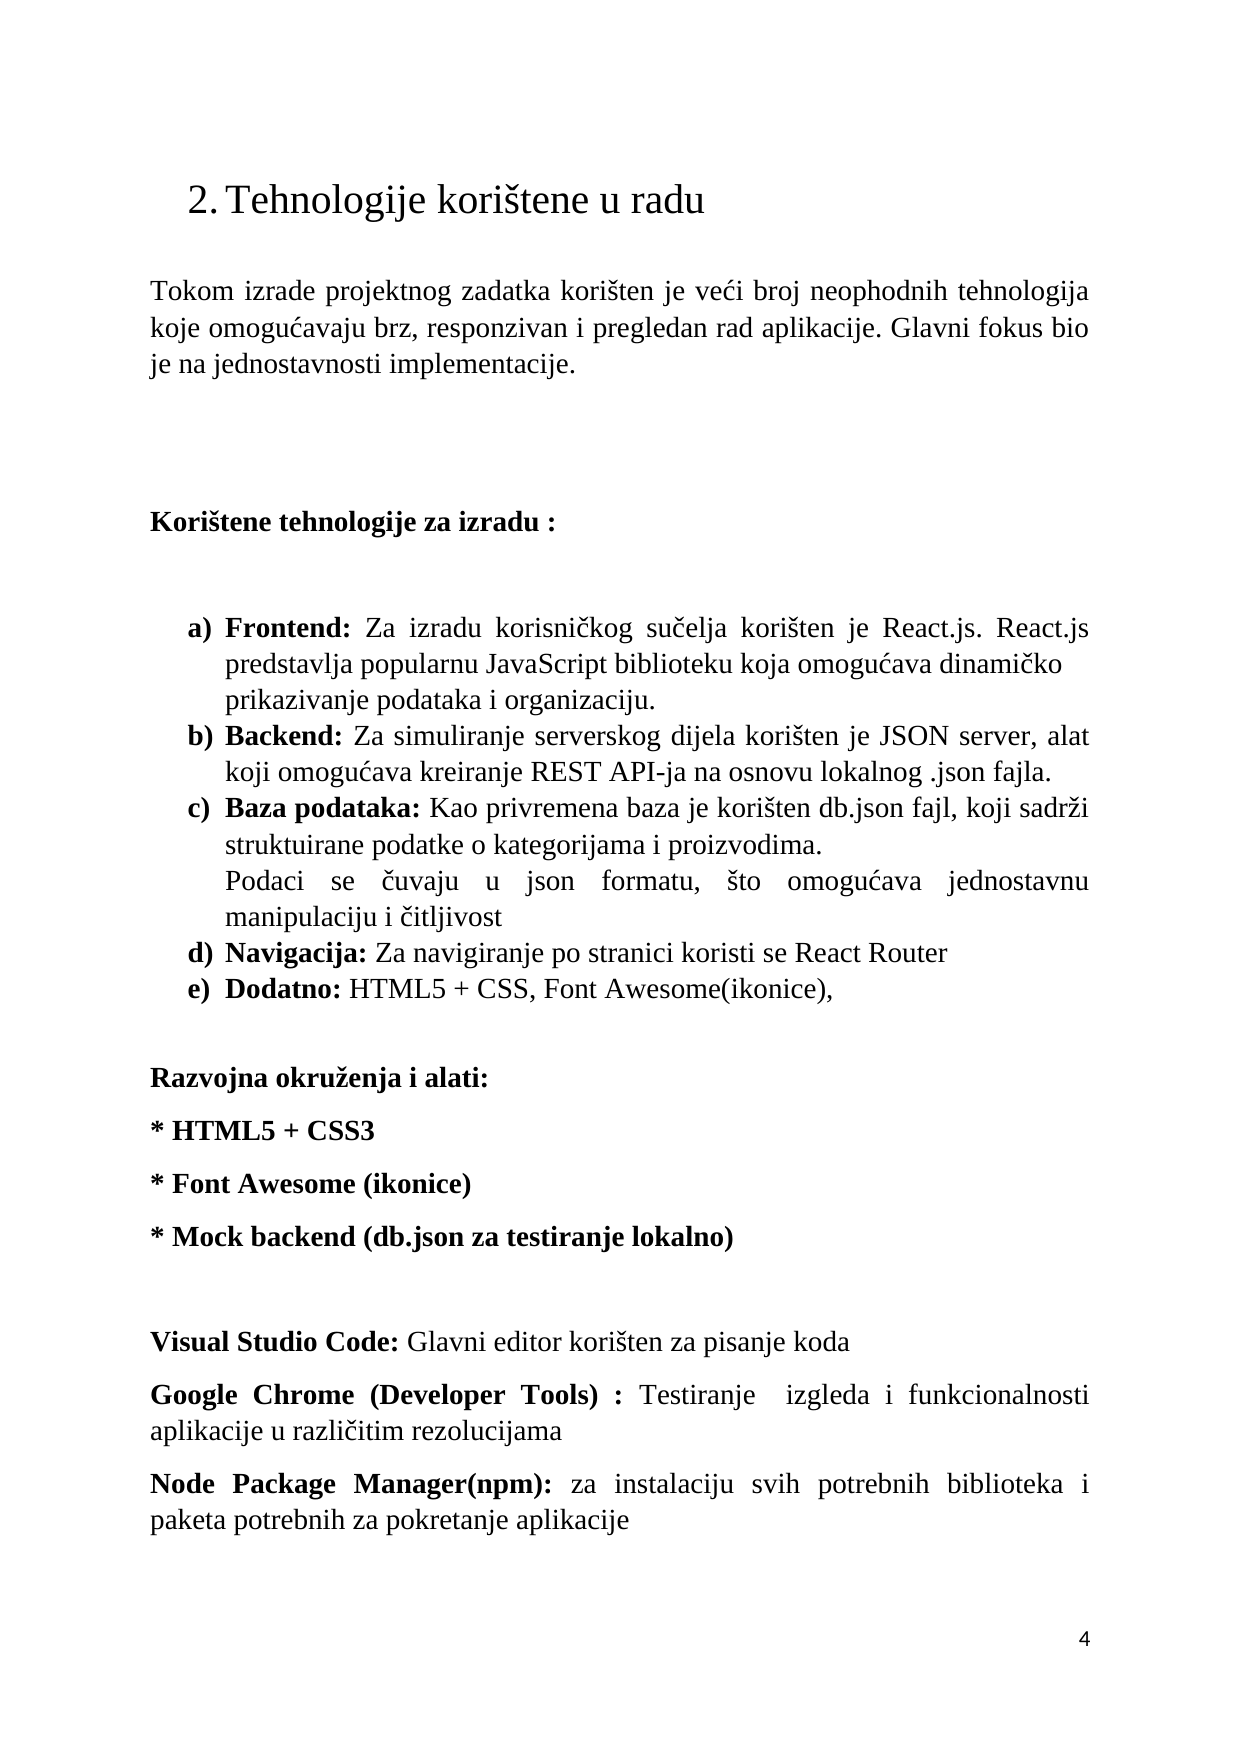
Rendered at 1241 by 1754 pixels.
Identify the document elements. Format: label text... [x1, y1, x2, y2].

text Razvojna okruženja i alati: [150, 1060, 1090, 1094]
text Node Package Manager(npm): za instalaciju svih potrebnih biblioteka i paketa potrebnih za pokretanje aplikacije [150, 1466, 1090, 1536]
text Tokom izrade projektnog zadatka korišten je veći broj neophodnih tehnologija koje omogućavaju brz, responzivan i pregledan rad aplikacije. Glavni fokus bio je na jednostavnosti implementacije. [150, 273, 1090, 379]
list Podaci se čuvaju u json formatu, što omogućava jednostavnu manipulaciju i čitljivost [225, 863, 1090, 933]
list Frontend: Za izradu korisničkog sučelja korišten je React.js. React.js predstavlja popularnu JavaScript biblioteku koja omogućava dinamičko [187, 610, 1090, 679]
list Baza podataka: Kao privremena baza je korišten db.json fajl, koji sadrži struktuirane podatke o kategorijama i proizvodima. [187, 791, 1090, 860]
text Visual Studio Code: Glavni editor korišten za pisanje koda [150, 1324, 1090, 1358]
list Backend: Za simuliranje serverskog dijela korišten je JSON server, alat koji omogućava kreiranje REST API-ja na osnovu lokalnog .json fajla. [187, 718, 1090, 788]
list Dodatno: HTML5 + CSS, Font Awesome(ikonice), [187, 971, 1090, 1005]
text * Mock backend (db.json za testiranje lokalno) [150, 1219, 1090, 1252]
text Korištene tehnologije za izradu : [150, 504, 1090, 538]
list prikazivanje podataka i organizaciju. [225, 682, 1090, 716]
subtitle Tehnologije korištene u radu [187, 175, 1090, 223]
text * Font Awesome (ikonice) [150, 1166, 1090, 1199]
text Google Chrome (Developer Tools) : Testiranje izgleda i funkcionalnosti aplikacije u različitim rezolucijama [150, 1377, 1090, 1447]
text * HTML5 + CSS3 [150, 1113, 1090, 1147]
list Navigacija: Za navigiranje po stranici koristi se React Router [187, 935, 1090, 969]
